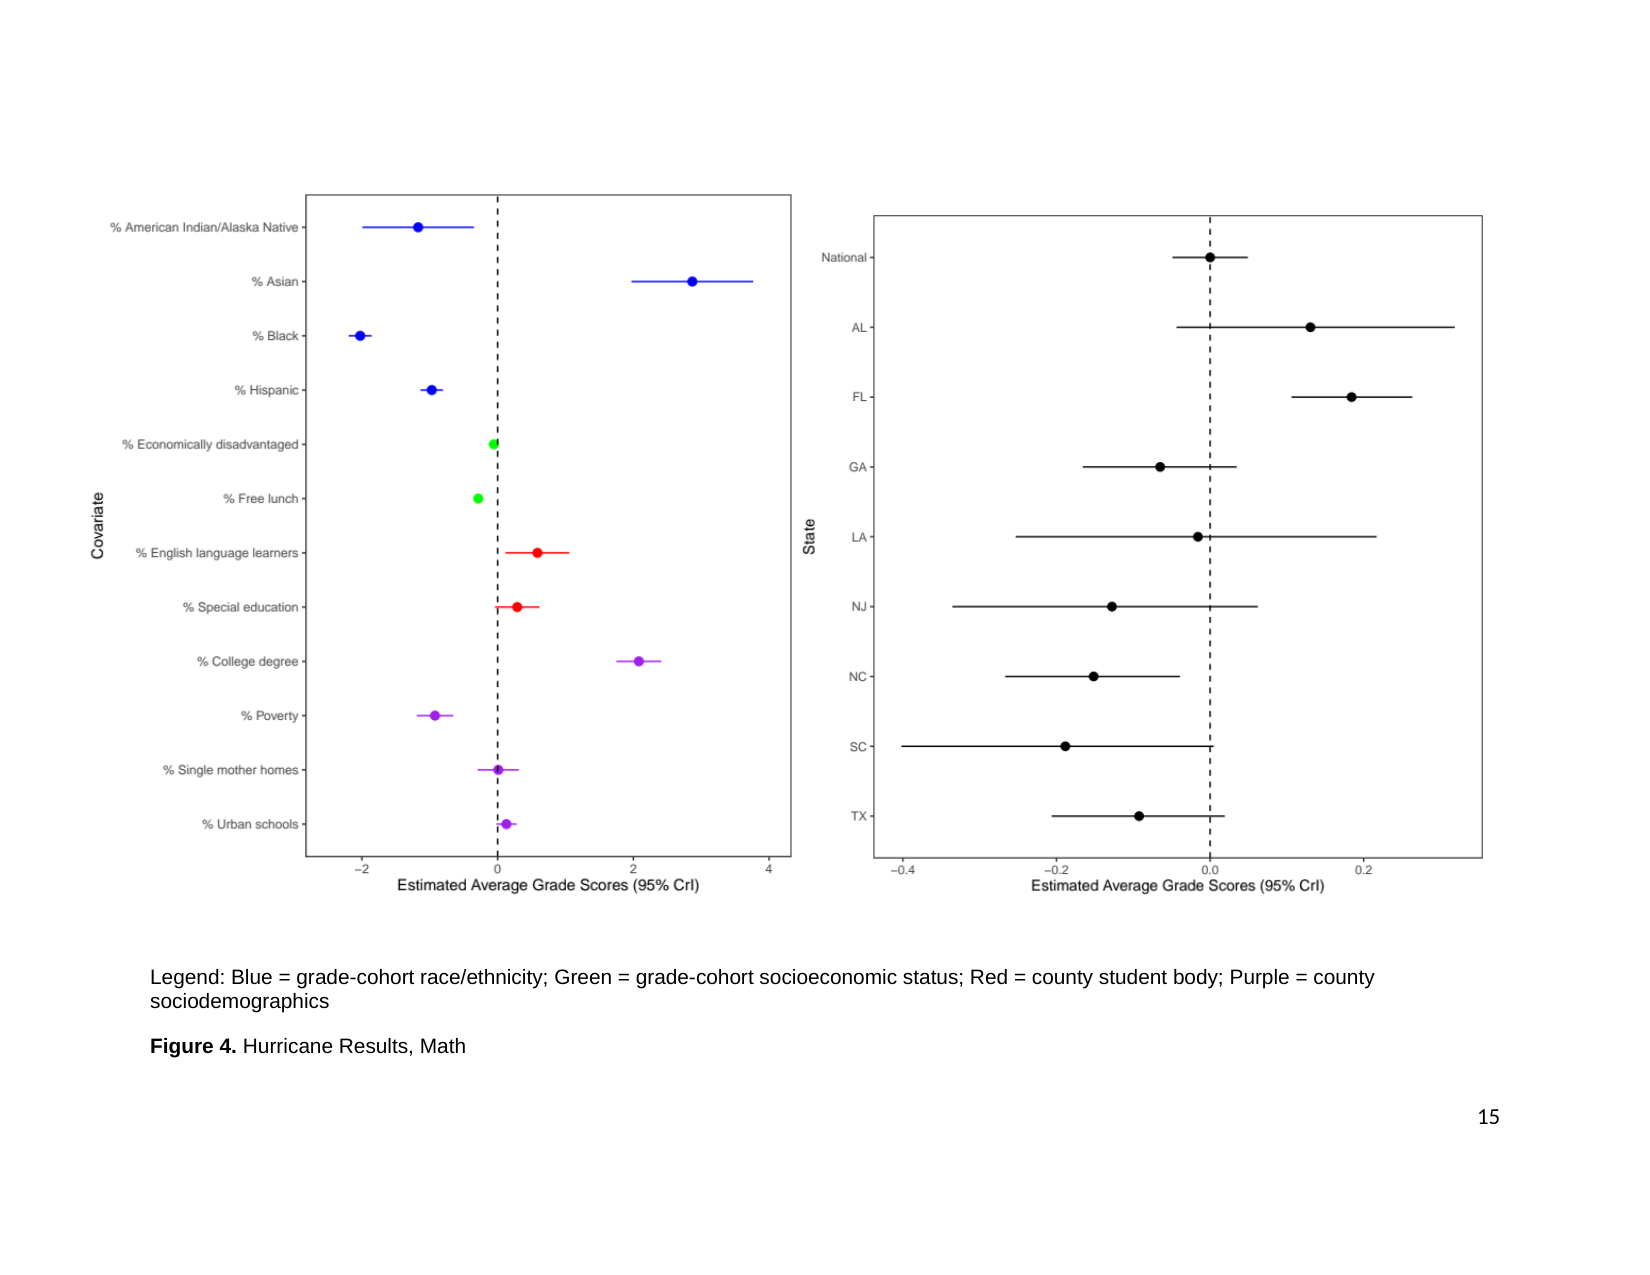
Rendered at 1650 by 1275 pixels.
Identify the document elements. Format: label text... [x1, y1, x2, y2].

text Legend: Blue = grade-cohort race/ethnicity; Green = grade-cohort socioeconomic status; Red = county student body; Purple = county sociodemographics [150, 965, 1500, 1013]
text Figure 4. Hurricane Results, Math [150, 1034, 1500, 1058]
